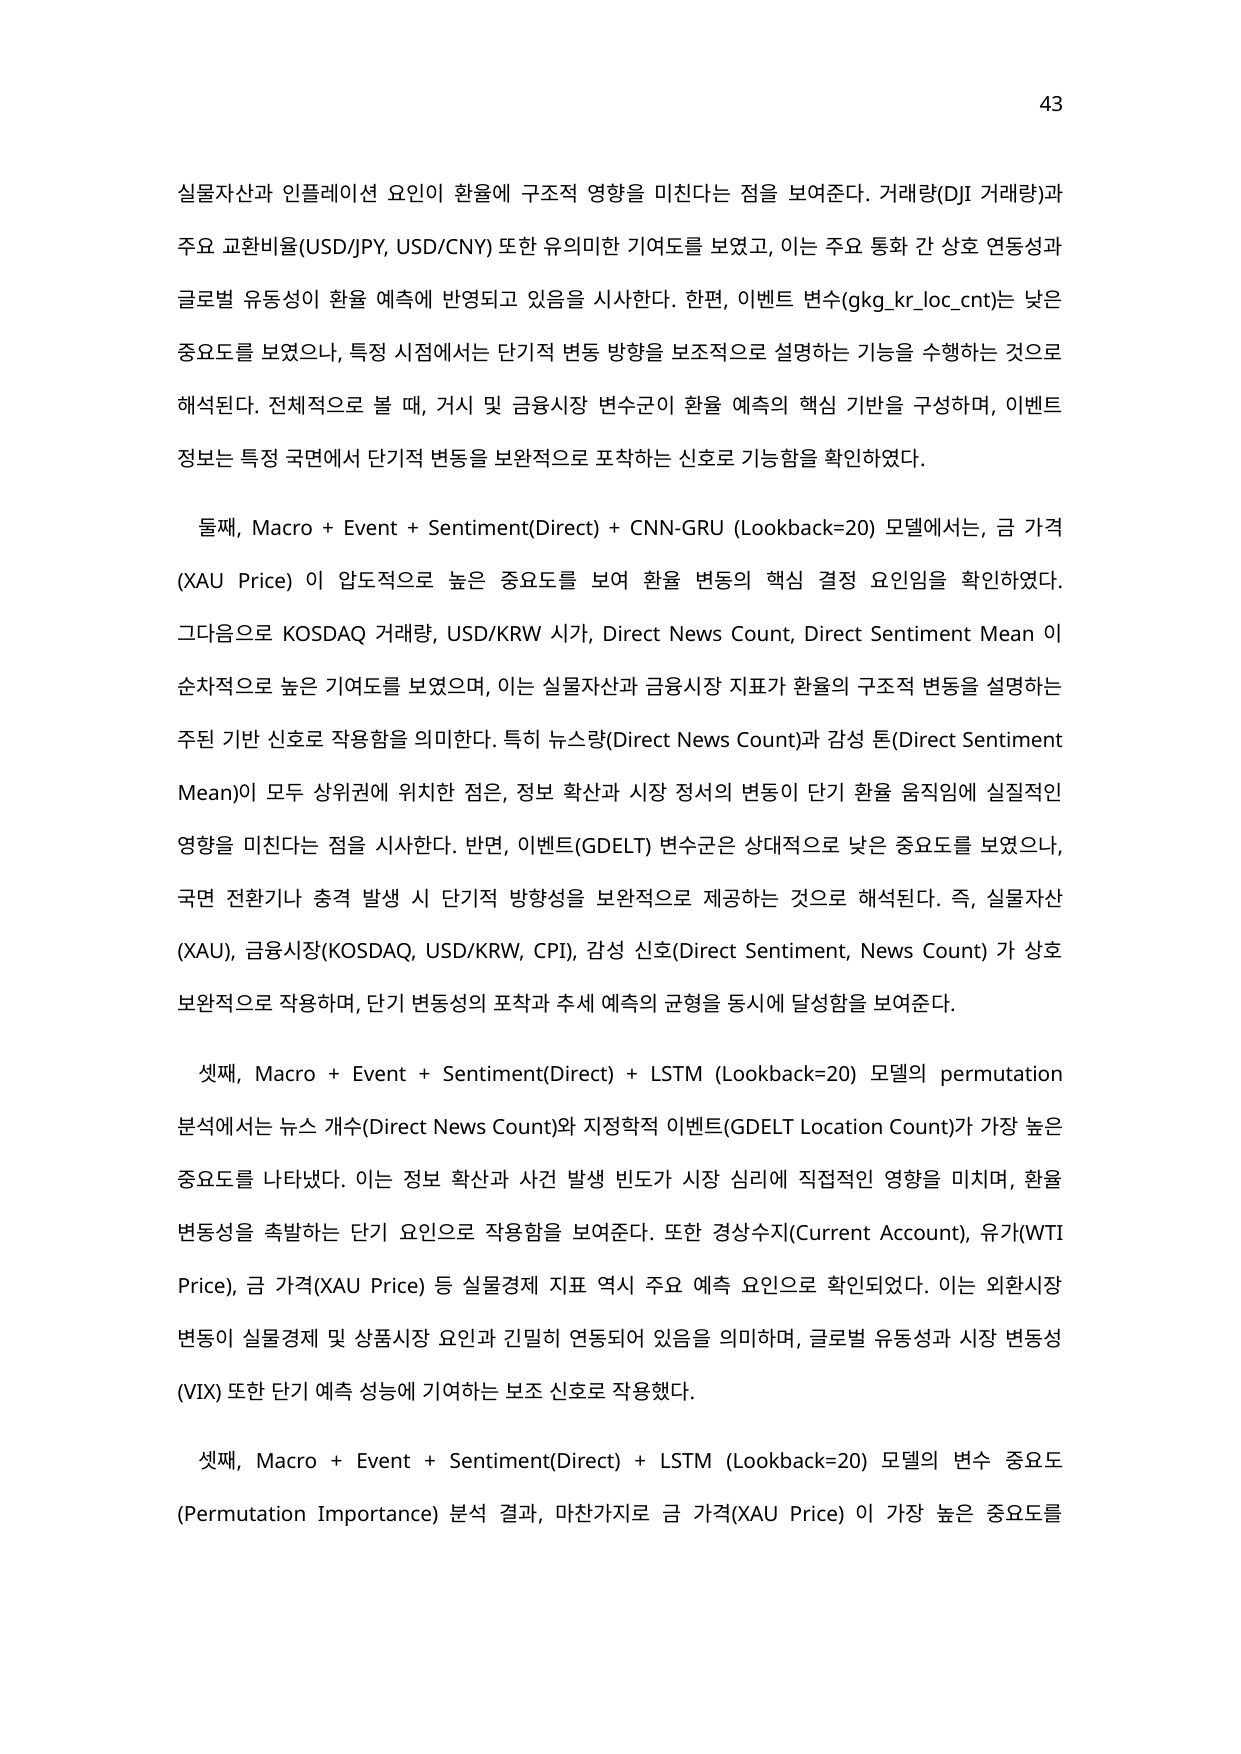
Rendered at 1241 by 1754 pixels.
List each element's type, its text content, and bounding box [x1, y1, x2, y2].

text 셋째, Macro + Event + Sentiment(Direct) + LSTM (Lookback=20) 모델의 permutation 분석에서는 뉴스 개수(Direct News Count)와 지정학적 이벤트(GDELT Location Count)가 가장 높은 중요도를 나타냈다. 이는 정보 확산과 사건 발생 빈도가 시장 심리에 직접적인 영향을 미치며, 환율 변동성을 촉발하는 단기 요인으로 작용함을 보여준다. 또한 경상수지(Current Account), 유가(WTI Price), 금 가격(XAU Price) 등 실물경제 지표 역시 주요 예측 요인으로 확인되었다. 이는 외환시장 변동이 실물경제 및 상품시장 요인과 긴밀히 연동되어 있음을 의미하며, 글로벌 유동성과 시장 변동성(VIX) 또한 단기 예측 성능에 기여하는 보조 신호로 작용했다. [177, 1057, 1063, 1405]
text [177, 177, 1063, 472]
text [177, 1444, 1063, 1528]
text 둘째, Macro + Event + Sentiment(Direct) + CNN-GRU (Lookback=20) 모델에서는, 금 가격(XAU Price) 이 압도적으로 높은 중요도를 보여 환율 변동의 핵심 결정 요인임을 확인하였다. 그다음으로 KOSDAQ 거래량, USD/KRW 시가, Direct News Count, Direct Sentiment Mean 이 순차적으로 높은 기여도를 보였으며, 이는 실물자산과 금융시장 지표가 환율의 구조적 변동을 설명하는 주된 기반 신호로 작용함을 의미한다. 특히 뉴스량(Direct News Count)과 감성 톤(Direct Sentiment Mean)이 모두 상위권에 위치한 점은, 정보 확산과 시장 정서의 변동이 단기 환율 움직임에 실질적인 영향을 미친다는 점을 시사한다. 반면, 이벤트(GDELT) 변수군은 상대적으로 낮은 중요도를 보였으나, 국면 전환기나 충격 발생 시 단기적 방향성을 보완적으로 제공하는 것으로 해석된다. 즉, 실물자산(XAU), 금융시장(KOSDAQ, USD/KRW, CPI), 감성 신호(Direct Sentiment, News Count) 가 상호 보완적으로 작용하며, 단기 변동성의 포착과 추세 예측의 균형을 동시에 달성함을 보여준다. [177, 511, 1063, 1018]
